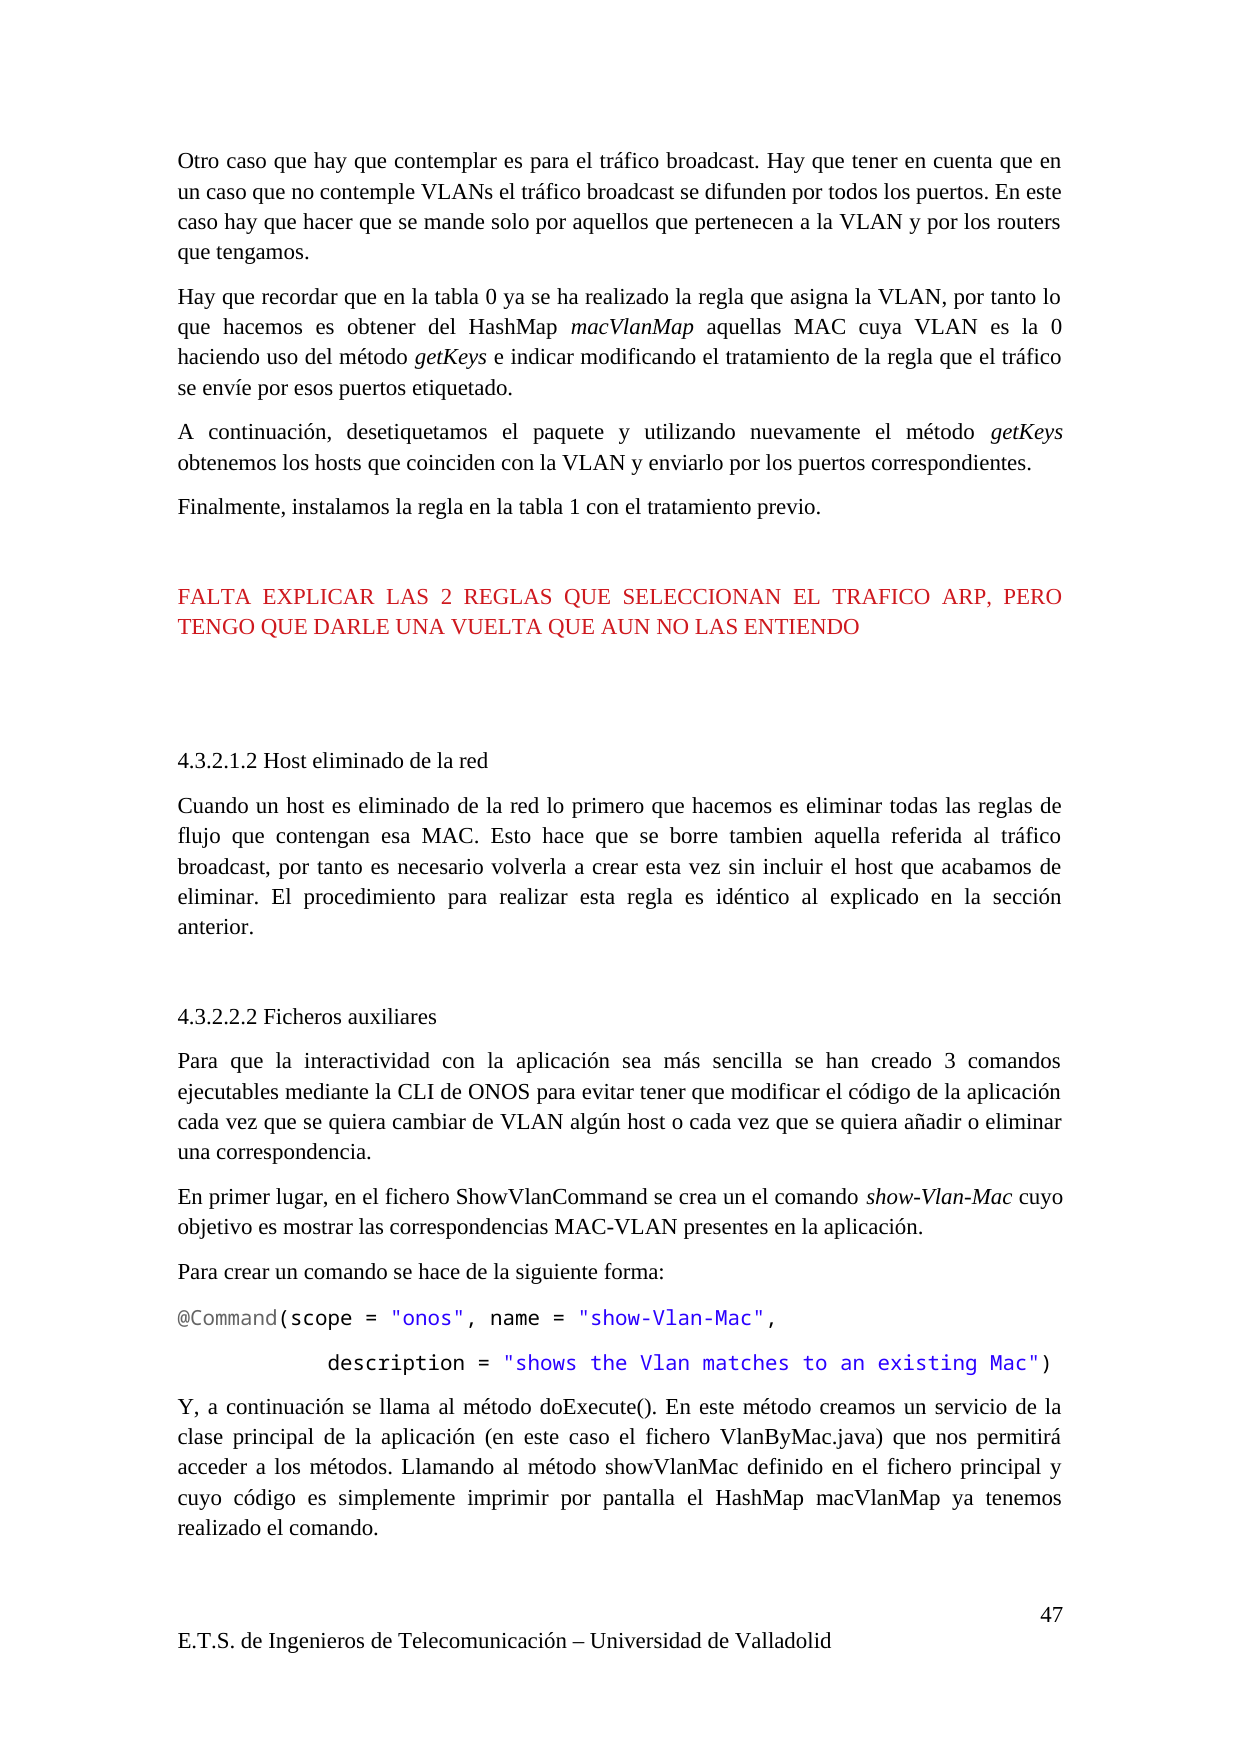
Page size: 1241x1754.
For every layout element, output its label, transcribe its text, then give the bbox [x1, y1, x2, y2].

text Finalmente, instalamos la regla en la tabla 1 con el tratamiento previo. [177, 493, 1063, 520]
text Para crear un comando se hace de la siguiente forma: [177, 1258, 1063, 1284]
text FALTA EXPLICAR LAS 2 REGLAS QUE SELECCIONAN EL TRAFICO ARP, PERO TENGO QUE DARLE UNA VUELTA QUE AUN NO LAS ENTIENDO [177, 583, 1063, 639]
text Para que la interactividad con la aplicación sea más sencilla se han creado 3 comandos ejecutables mediante la CLI de ONOS para evitar tener que modificar el código de la aplicación cada vez que se quiera cambiar de VLAN algún host o cada vez que se quiera añadir o eliminar una correspondencia. [177, 1048, 1063, 1164]
text @Command(scope = "onos", name = "show-Vlan-Mac", [177, 1303, 1063, 1331]
text Hay que recordar que en la tabla 0 ya se ha realizado la regla que asigna la VLAN, por tanto lo que hacemos es obtener del HashMap macVlanMap aquellas MAC cuya VLAN es la 0 haciendo uso del método getKeys e indicar modificando el tratamiento de la regla que el tráfico se envíe por esos puertos etiquetado. [177, 283, 1063, 400]
text A continuación, desetiquetamos el paquete y utilizando nuevamente el método getKeys obtenemos los hosts que coinciden con la VLAN y enviarlo por los puertos correspondientes. [177, 418, 1063, 475]
text Cuando un host es eliminado de la red lo primero que hacemos es eliminar todas las reglas de flujo que contengan esa MAC. Esto hace que se borre tambien aquella referida al tráfico broadcast, por tanto es necesario volverla a crear esta vez sin incluir el host que acabamos de eliminar. El procedimiento para realizar esta regla es idéntico al explicado en la sección anterior. [177, 792, 1063, 939]
text 4.3.2.2.2 Ficheros auxiliares [177, 1003, 1063, 1029]
text En primer lugar, en el fichero ShowVlanCommand se crea un el comando show-Vlan-Mac cuyo objetivo es mostrar las correspondencias MAC-VLAN presentes en la aplicación. [177, 1183, 1063, 1239]
text 4.3.2.1.2 Host eliminado de la red [177, 748, 1063, 774]
text description = "shows the Vlan matches to an existing Mac") [177, 1348, 1063, 1376]
text Y, a continuación se llama al método doExecute(). En este método creamos un servicio de la clase principal de la aplicación (en este caso el fichero VlanByMac.java) que nos permitirá acceder a los métodos. Llamando al método showVlanMac definido en el fichero principal y cuyo código es simplemente imprimir por pantalla el HashMap macVlanMap ya tenemos realizado el comando. [177, 1393, 1063, 1540]
text Otro caso que hay que contemplar es para el tráfico broadcast. Hay que tener en cuenta que en un caso que no contemple VLANs el tráfico broadcast se difunden por todos los puertos. En este caso hay que hacer que se mande solo por aquellos que pertenecen a la VLAN y por los routers que tengamos. [177, 148, 1063, 264]
